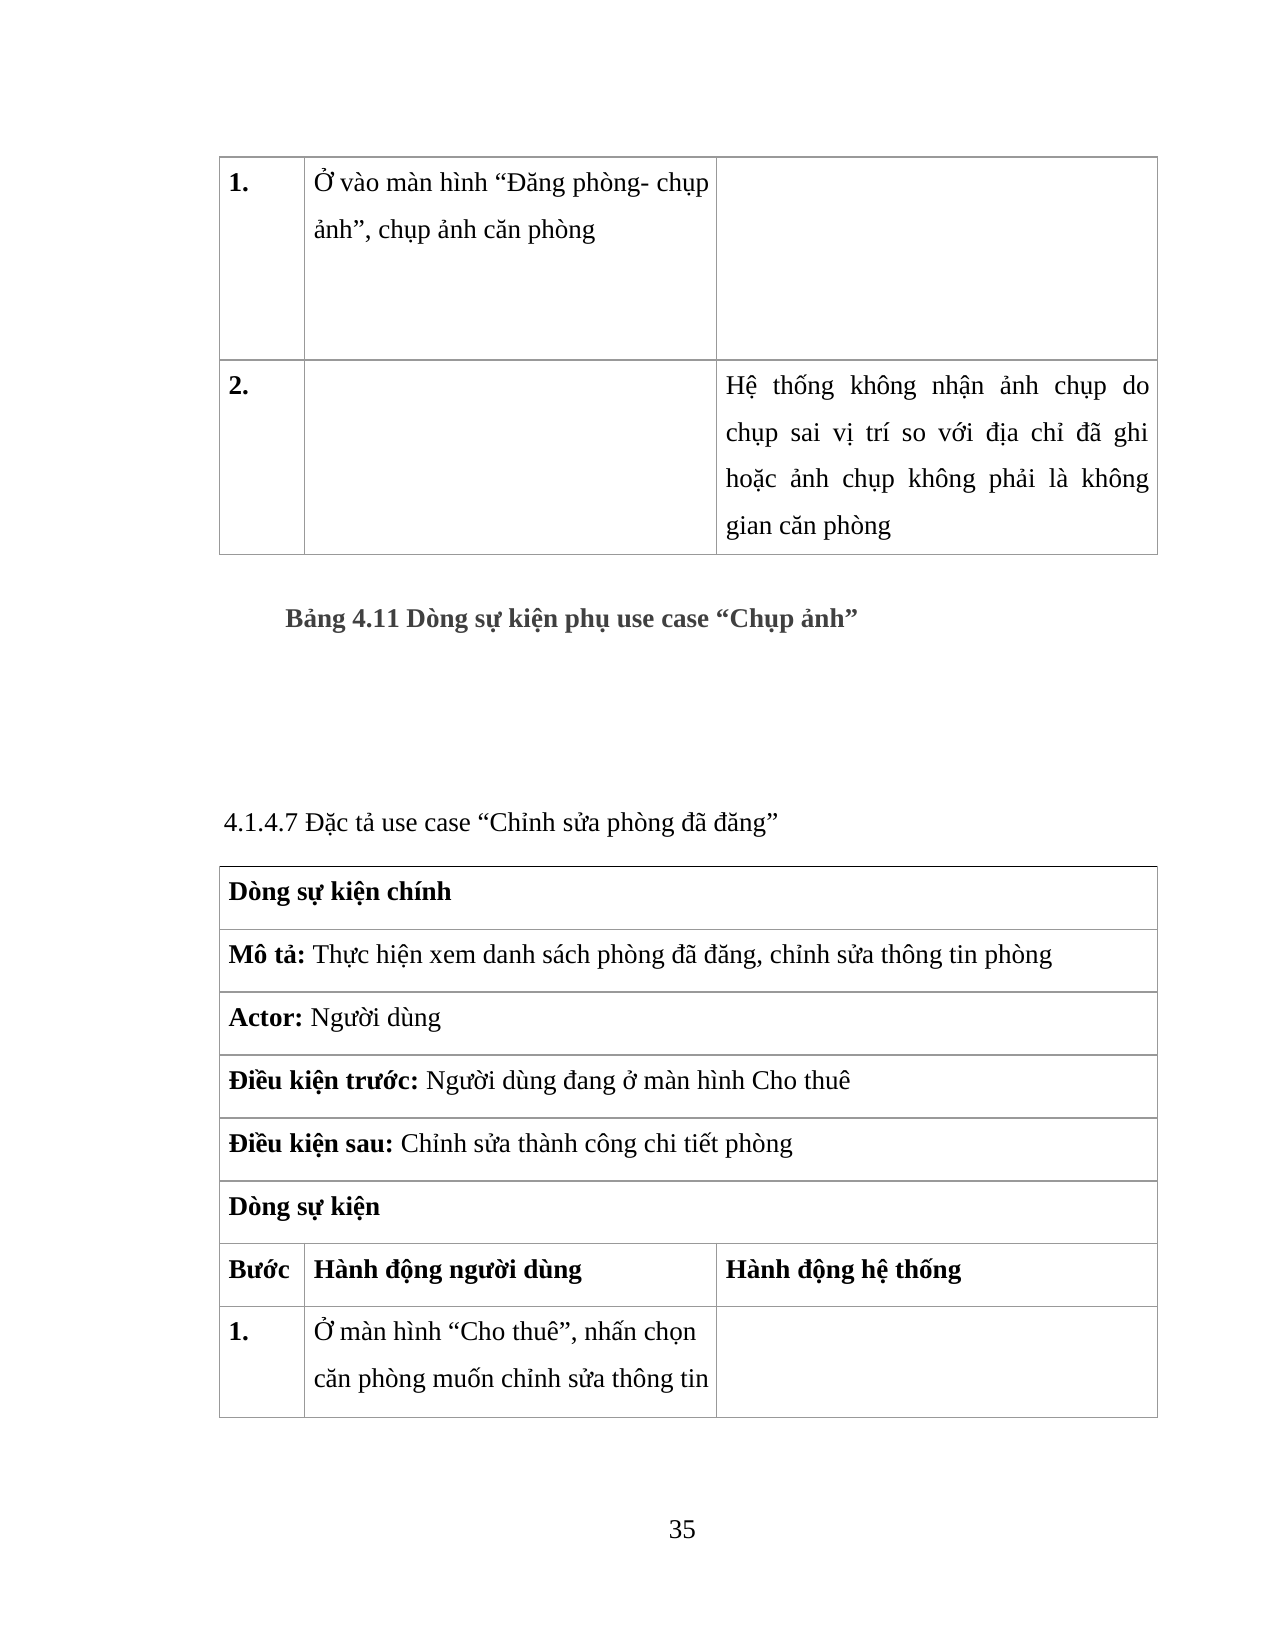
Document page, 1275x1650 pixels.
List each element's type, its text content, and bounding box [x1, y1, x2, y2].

table_cell Actor: Người dùng [220, 993, 1157, 1054]
table_cell Bước [220, 1244, 304, 1306]
text Bảng 4.11 Dòng sự kiện phụ use case “Chụp ảnh” [179, 602, 832, 633]
table_cell [717, 158, 1157, 359]
table_cell Hệ thống không nhận ảnh chụp do chụp sai vị trí so với địa chỉ đã ghi hoặc ảnh chụp không phải là không gian căn phòng [717, 361, 1157, 553]
table_cell Mô tả: Thực hiện xem danh sách phòng đã đăng, chỉnh sửa thông tin phòng [220, 930, 1157, 991]
table_cell Ở vào màn hình “Đăng phòng- chụp ảnh”, chụp ảnh căn phòng [305, 158, 716, 359]
table_cell [305, 361, 716, 553]
table_cell 1. [220, 1307, 304, 1417]
table_cell 1. [220, 158, 304, 359]
table_cell Hành động người dùng [305, 1244, 716, 1306]
table_cell Điều kiện sau: Chỉnh sửa thành công chi tiết phòng [220, 1119, 1157, 1180]
subtitle 4.1.4.7 Đặc tả use case “Chỉnh sửa phòng đã đăng” [179, 806, 1219, 838]
table_cell 2. [220, 361, 304, 553]
table_cell Điều kiện trước: Người dùng đang ở màn hình Cho thuê [220, 1056, 1157, 1117]
table_header Dòng sự kiện chính [220, 867, 1157, 929]
table_cell Hành động hệ thống [717, 1244, 1157, 1306]
table_cell Ở màn hình “Cho thuê”, nhấn chọn căn phòng muốn chỉnh sửa thông tin [305, 1307, 716, 1417]
table_cell [717, 1307, 1157, 1417]
table_cell Dòng sự kiện [220, 1182, 1157, 1243]
